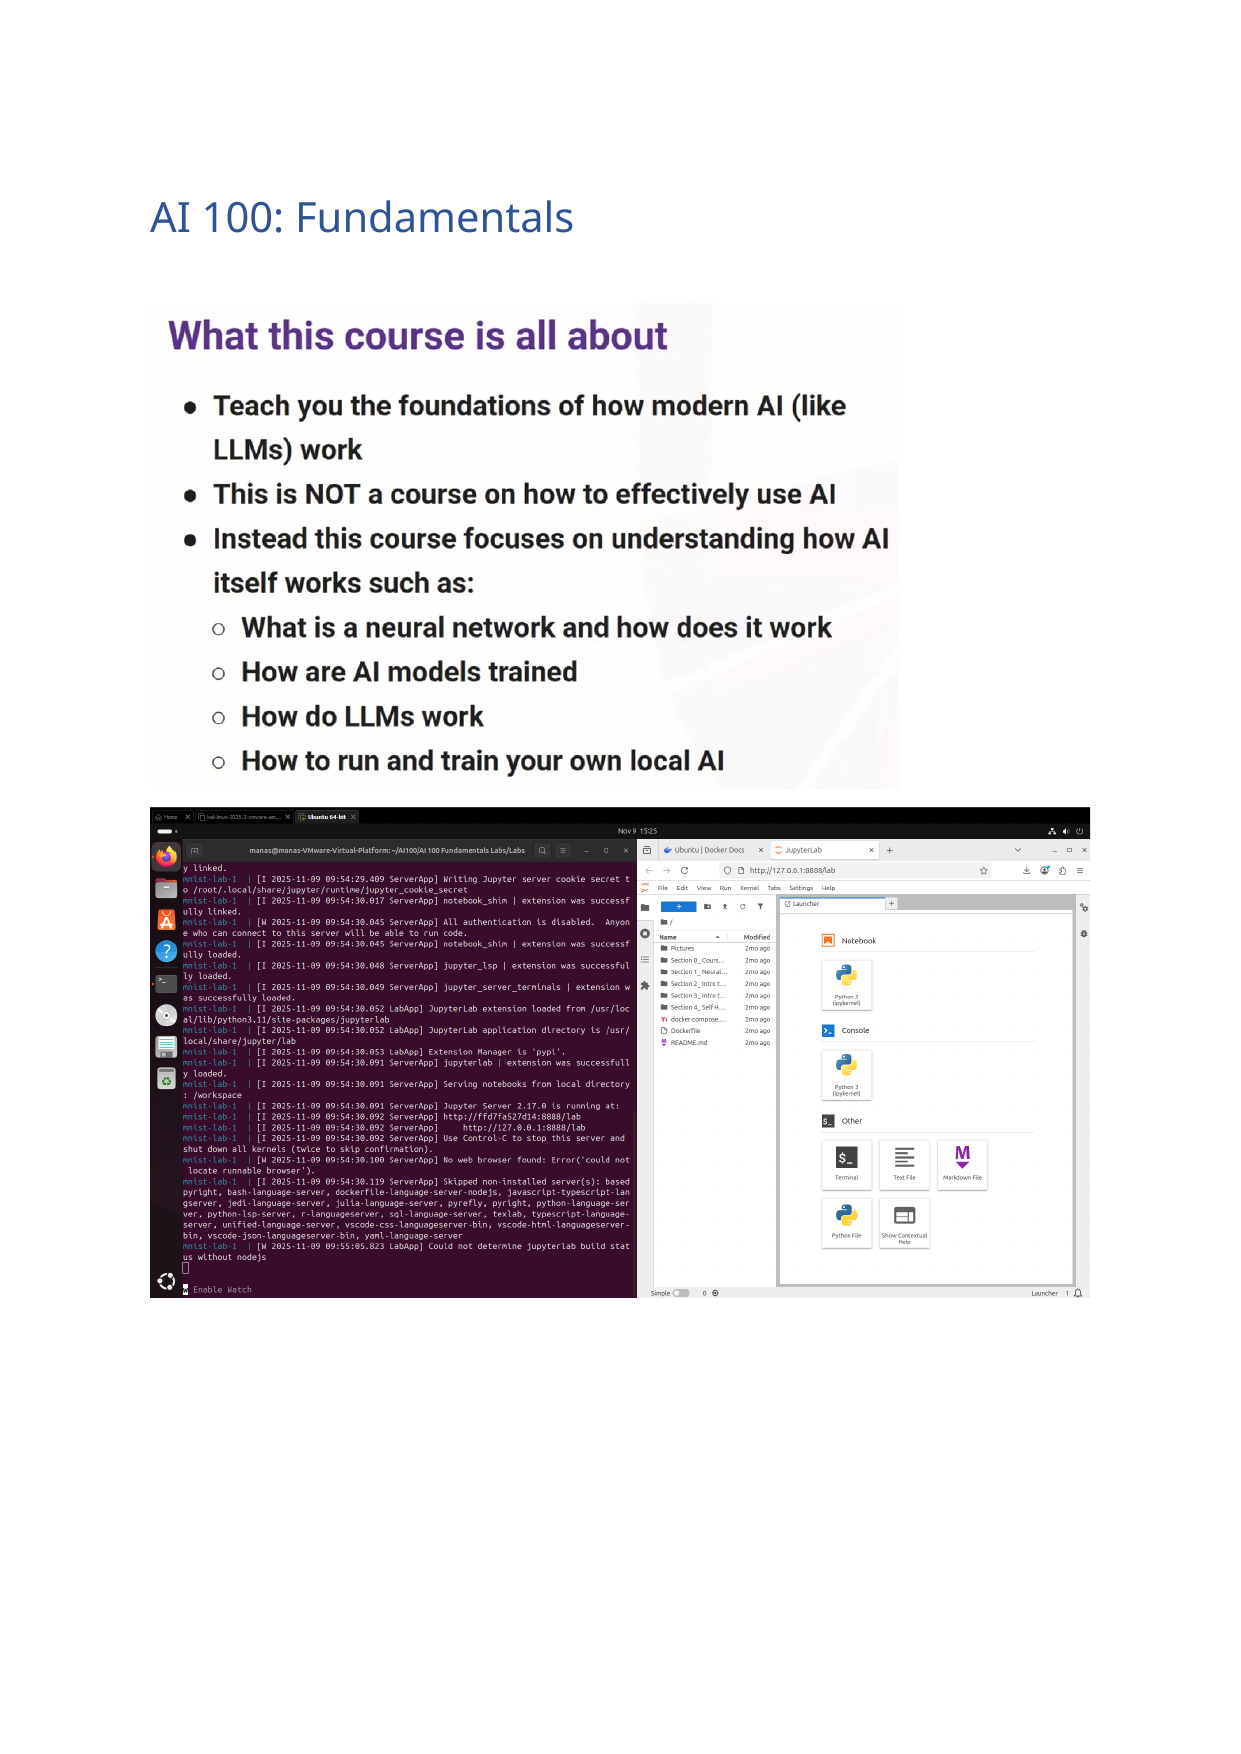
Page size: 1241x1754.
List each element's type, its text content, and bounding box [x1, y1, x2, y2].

picture [150, 807, 1091, 1298]
picture [150, 303, 899, 789]
subtitle AI 100: Fundamentals [150, 187, 1090, 244]
